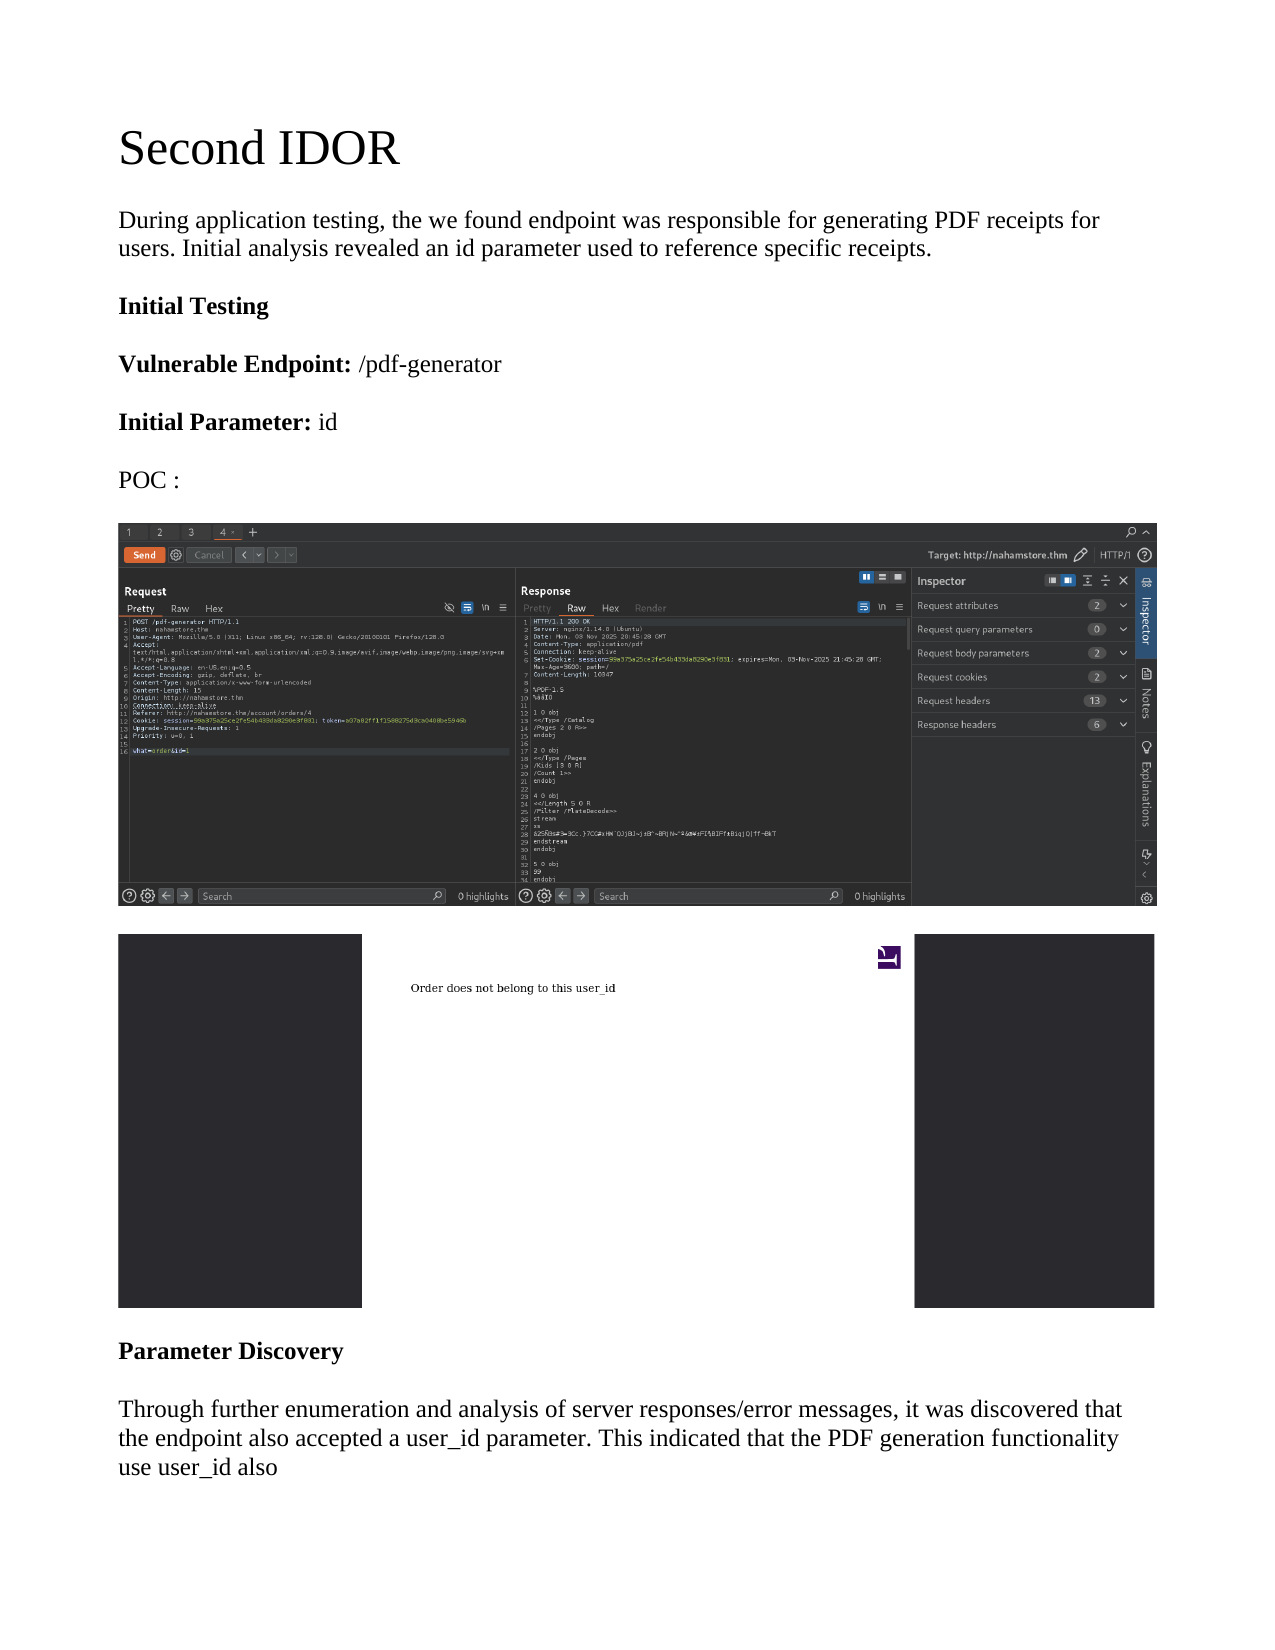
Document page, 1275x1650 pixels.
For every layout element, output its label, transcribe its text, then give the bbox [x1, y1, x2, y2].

text Parameter Discovery [118, 1336, 1157, 1365]
picture [118, 523, 1157, 906]
text Initial Testing [118, 291, 1157, 320]
text POC : [118, 465, 1157, 494]
text Vulnerable Endpoint: /pdf-generator [118, 349, 1157, 378]
text Through further enumeration and analysis of server responses/error messages, it was discovered that the endpoint also accepted a user_id parameter. This indicated that the PDF generation functionality use user_id also [118, 1394, 1157, 1481]
text During application testing, the we found endpoint was responsible for generating PDF receipts for users. Initial analysis revealed an id parameter used to reference specific receipts. [118, 205, 1157, 262]
text Second IDOR [118, 118, 1157, 176]
picture [118, 934, 1155, 1308]
text Initial Parameter: id [118, 407, 1157, 436]
